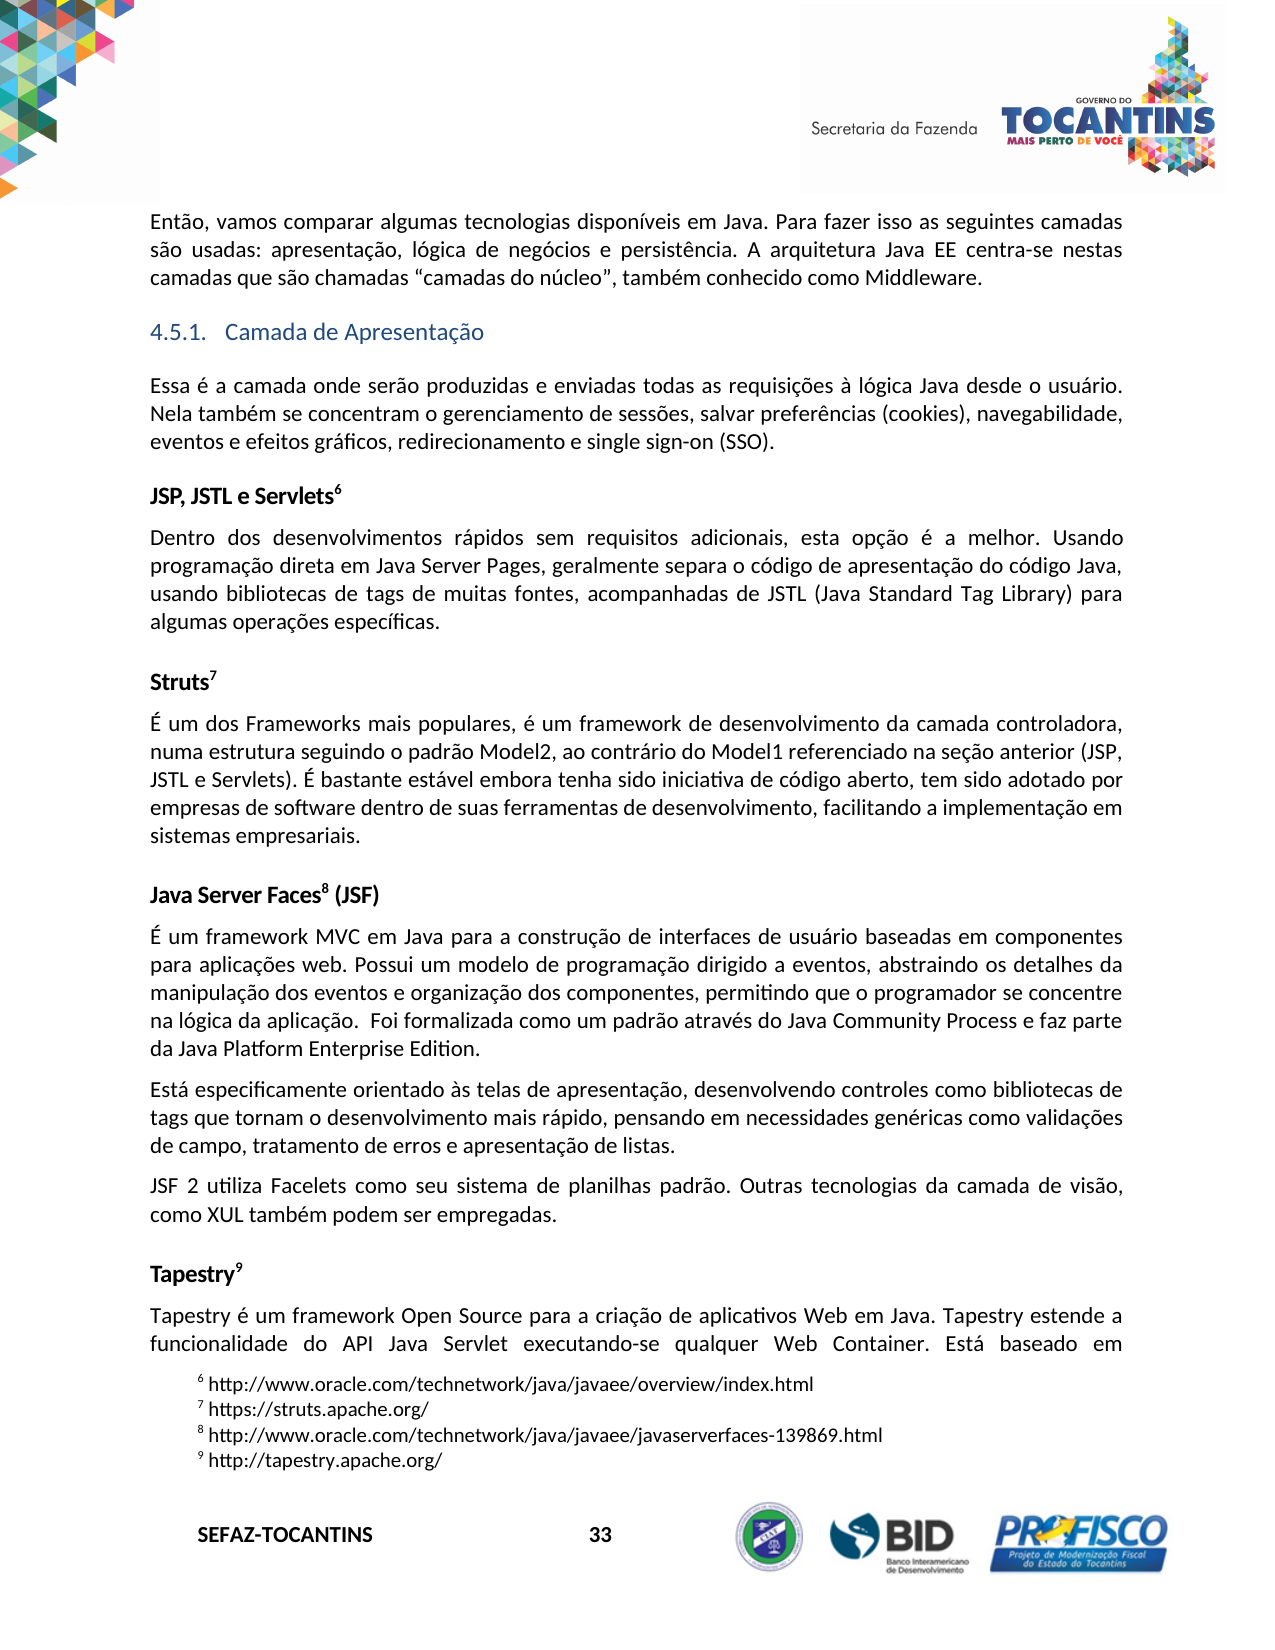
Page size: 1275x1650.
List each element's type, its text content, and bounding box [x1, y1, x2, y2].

text É um framework MVC em Java para a construção de interfaces de usuário baseadas em componentes para aplicações web. Possui um modelo de programação dirigido a eventos, abstraindo os detalhes da manipulação dos eventos e organização dos componentes, permitindo que o programador se concentre na lógica da aplicação. Foi formalizada como um padrão através do Java Community Process e faz parte da Java Platform Enterprise Edition. [150, 922, 1125, 1063]
text JSF 2 utiliza Facelets como seu sistema de planilhas padrão. Outras tecnologias da camada de visão, como XUL também podem ser empregadas. [150, 1172, 1125, 1228]
text JSP, JSTL e Servlets [150, 480, 1125, 511]
picture [800, 4, 1226, 193]
text É um dos Frameworks mais populares, é um framework de desenvolvimento da camada controladora, numa estrutura seguindo o padrão Model2, ao contrário do Model1 referenciado na seção anterior (JSP, JSTL e Servlets). É bastante estável embora tenha sido iniciativa de código aberto, tem sido adotado por empresas de software dentro de suas ferramentas de desenvolvimento, facilitando a implementação em sistemas empresariais. [150, 709, 1125, 849]
subtitle Camada de Apresentação [150, 316, 1125, 346]
text Então, vamos comparar algumas tecnologias disponíveis em Java. Para fazer isso as seguintes camadas são usadas: apresentação, lógica de negócios e persistência. A arquitetura Java EE centra-se nestas camadas que são chamadas “camadas do núcleo”, também conhecido como Middleware. [150, 207, 1125, 291]
picture [0, 0, 161, 206]
text Dentro dos desenvolvimentos rápidos sem requisitos adicionais, esta opção é a melhor. Usando programação direta em Java Server Pages, geralmente separa o código de apresentação do código Java, usando bibliotecas de tags de muitas fontes, acompanhadas de JSTL (Java Standard Tag Library) para algumas operações específicas. [150, 523, 1125, 636]
text Essa é a camada onde serão produzidas e enviadas todas as requisições à lógica Java desde o usuário. Nela também se concentram o gerenciamento de sessões, salvar preferências (cookies), navegabilidade, eventos e efeitos gráficos, redirecionamento e single sign-on (SSO). [150, 371, 1125, 455]
picture [733, 1500, 1174, 1576]
text Tapestry [150, 1258, 1125, 1289]
text Struts [150, 666, 1125, 696]
text Java Server Faces (JSF) [150, 879, 1125, 910]
text Está especificamente orientado às telas de apresentação, desenvolvendo controles como bibliotecas de tags que tornam o desenvolvimento mais rápido, pensando em necessidades genéricas como validações de campo, tratamento de erros e apresentação de listas. [150, 1075, 1125, 1159]
